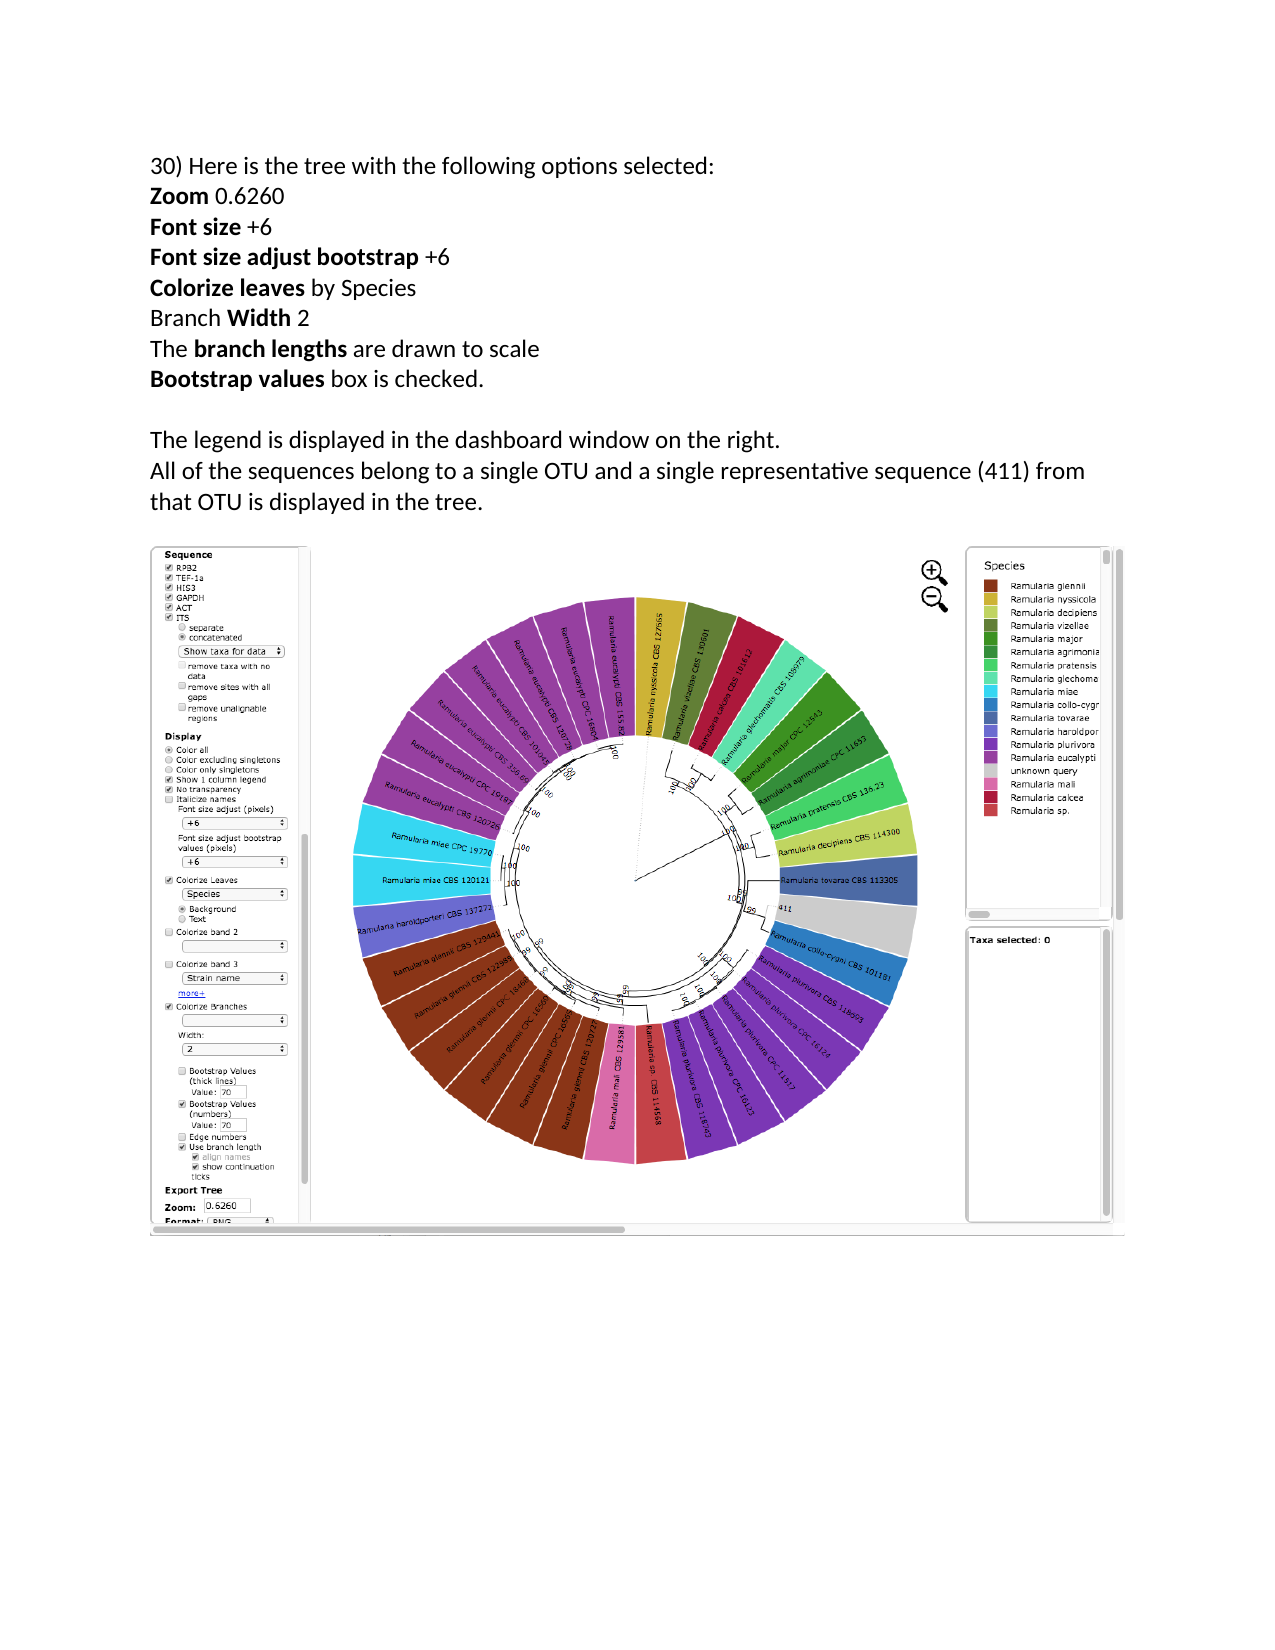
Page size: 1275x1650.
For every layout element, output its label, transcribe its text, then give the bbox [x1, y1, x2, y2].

text Font size adjust bootstrap +6 [150, 242, 1125, 272]
text 30) Here is the tree with the following options selected: [150, 150, 1125, 181]
text Branch Width 2 [150, 303, 1125, 333]
text Bootstrap values box is checked. [150, 364, 1125, 394]
text The legend is displayed in the dashboard window on the right. [150, 425, 1125, 455]
text The branch lengths are drawn to scale [150, 333, 1125, 364]
text Zoom 0.6260 [150, 181, 1125, 211]
text All of the sequences belong to a single OTU and a single representative sequence (411) from that OTU is displayed in the tree. [150, 455, 1125, 516]
picture [150, 546, 1125, 1236]
text Colorize leaves by Species [150, 272, 1125, 303]
text Font size +6 [150, 211, 1125, 242]
